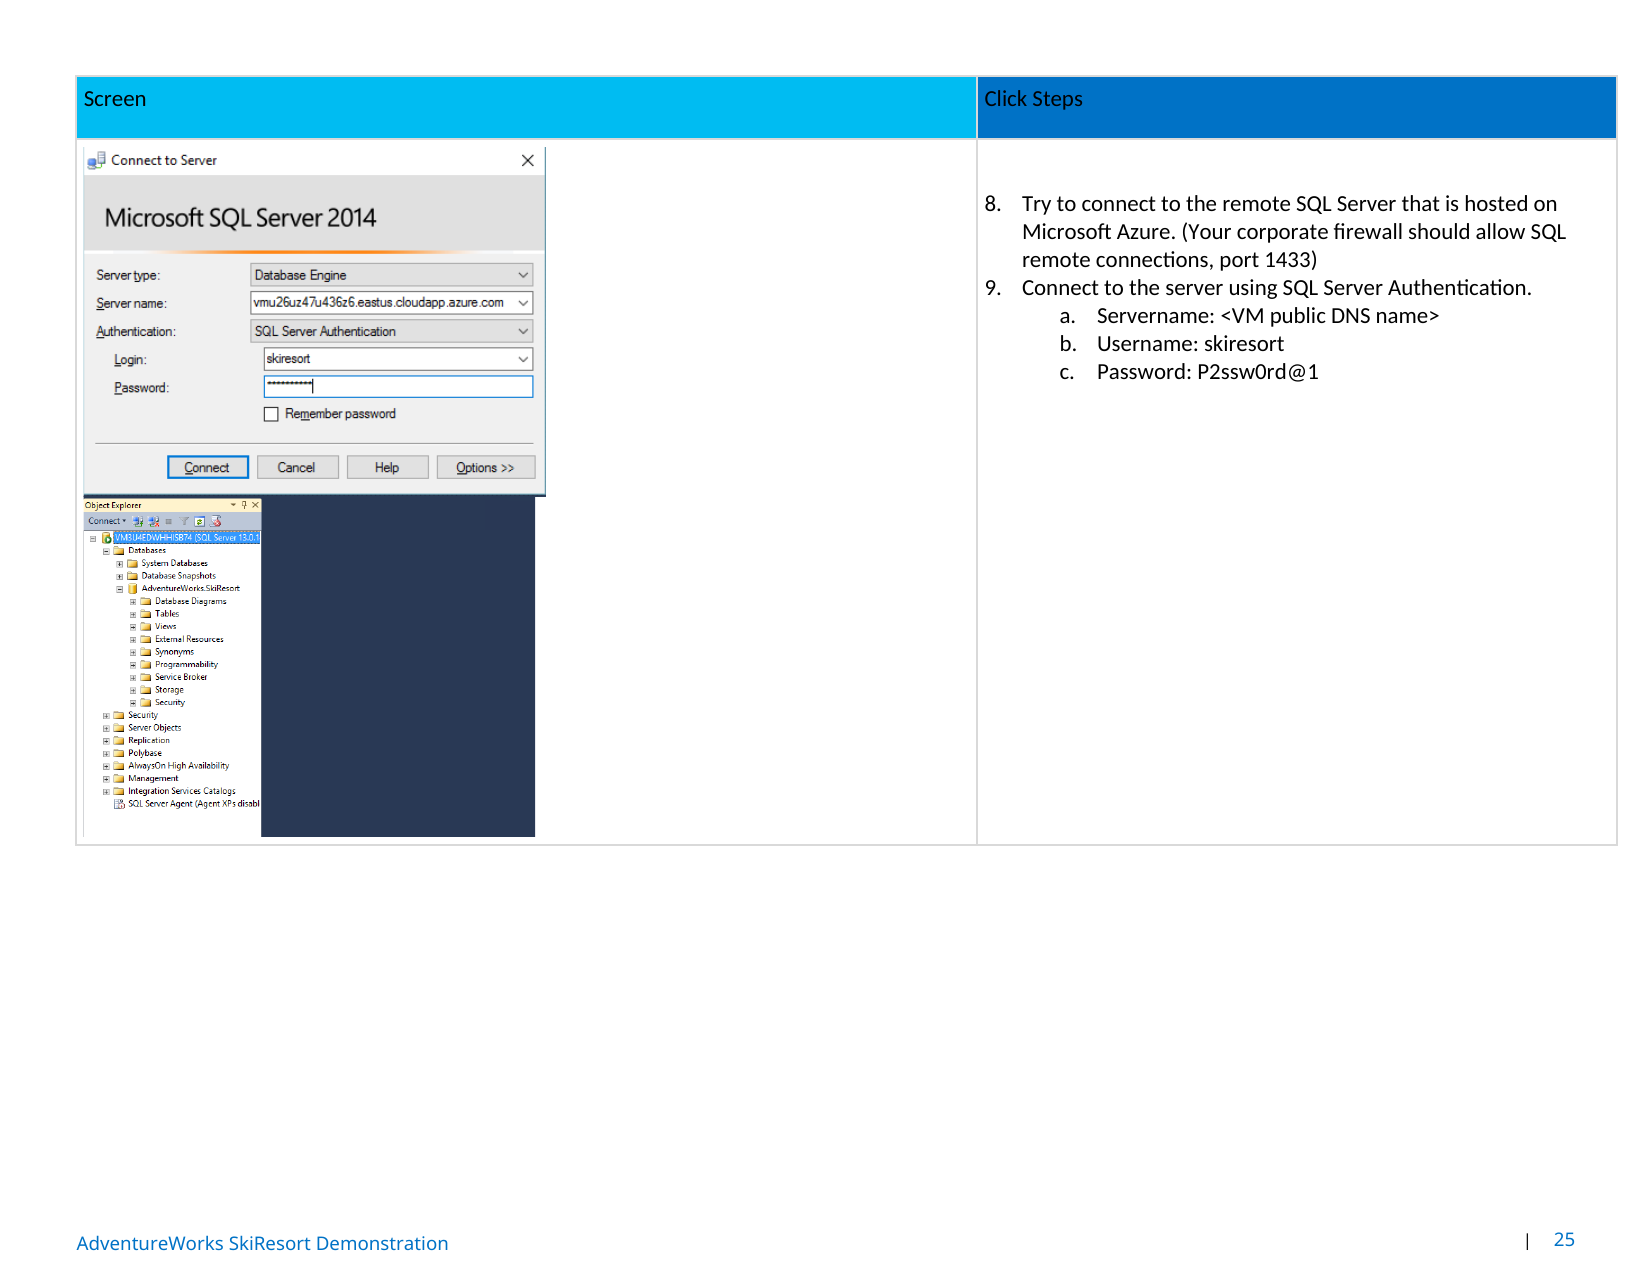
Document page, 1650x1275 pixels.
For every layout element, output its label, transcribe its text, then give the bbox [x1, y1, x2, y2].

table_header Click Steps [978, 77, 1616, 138]
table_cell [978, 140, 1616, 844]
picture [83, 147, 546, 837]
table_header Screen [77, 77, 976, 138]
table_cell [77, 140, 976, 844]
